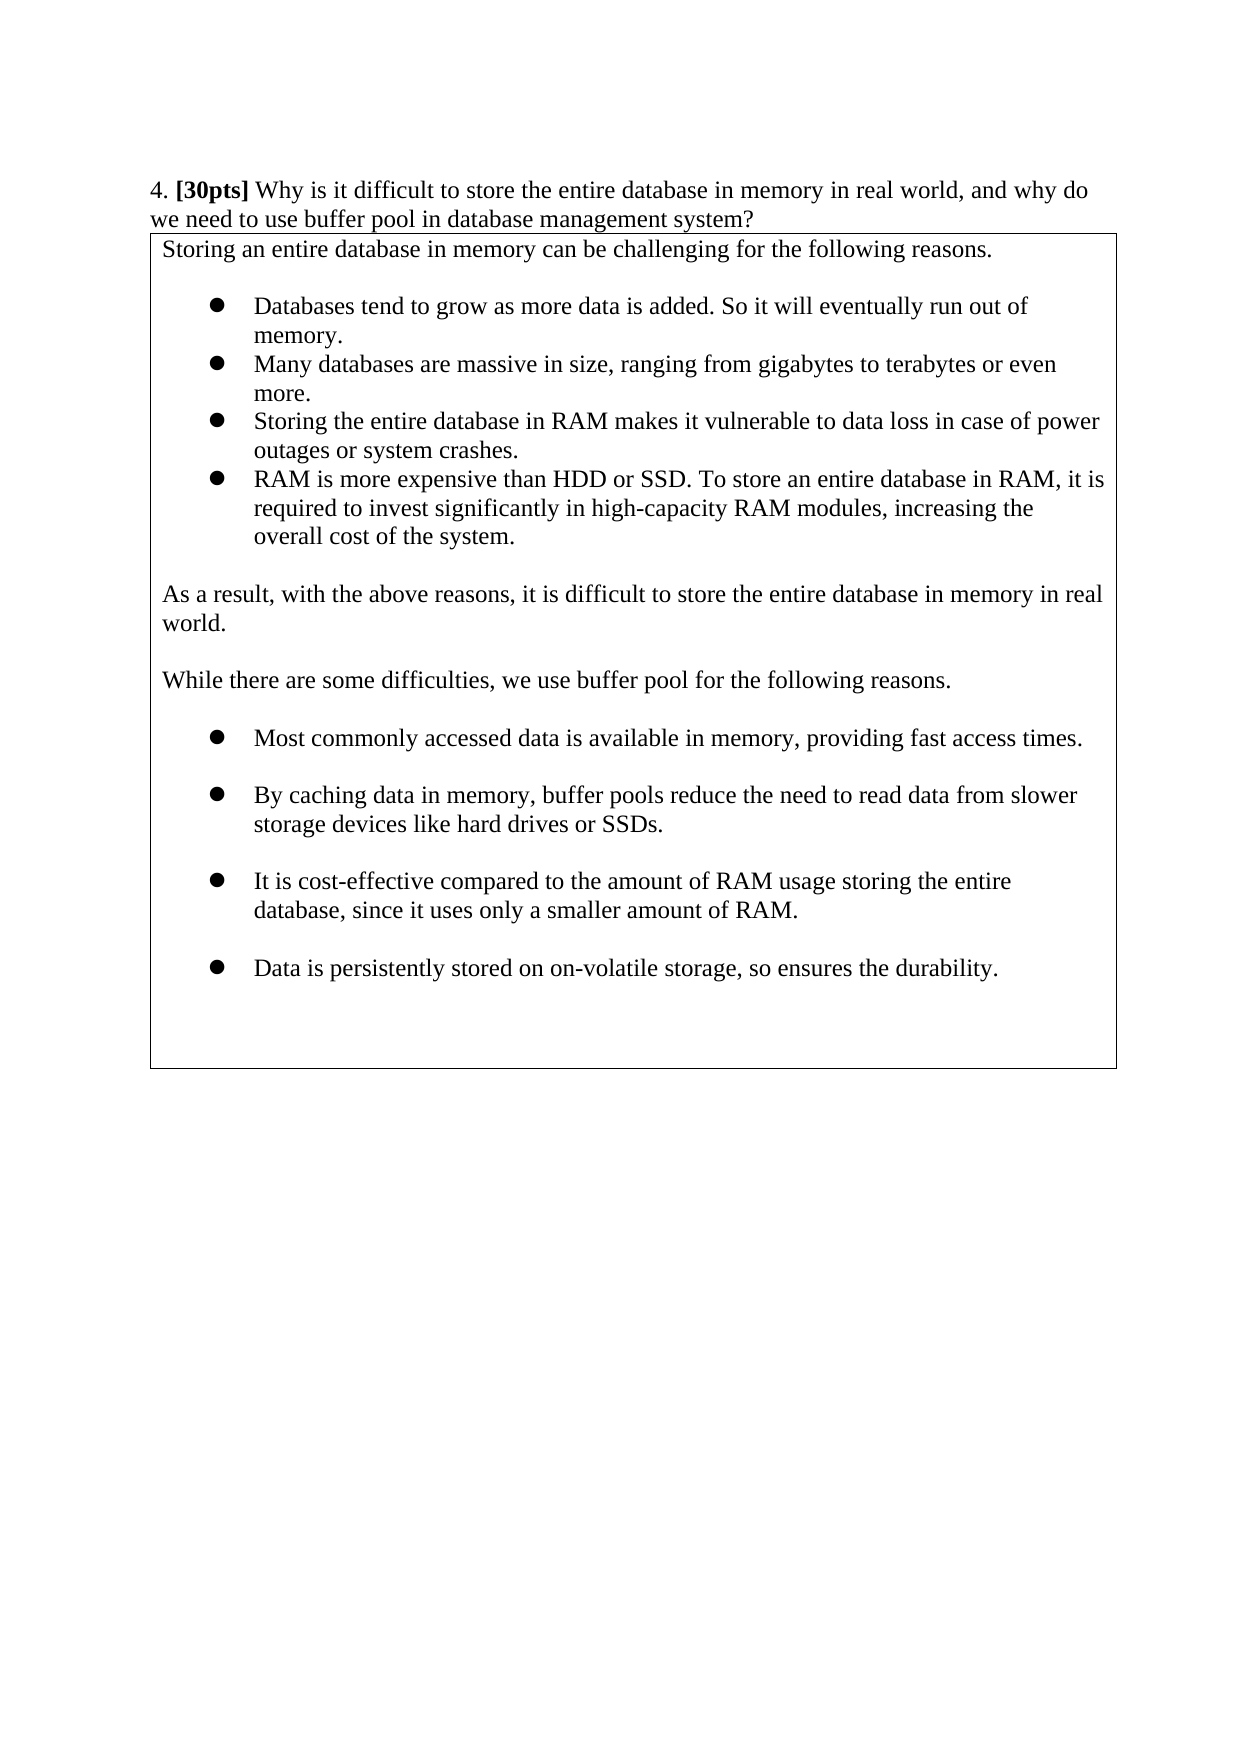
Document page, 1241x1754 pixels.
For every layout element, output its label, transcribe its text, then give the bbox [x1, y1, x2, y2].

text 4. [30pts] Why is it difficult to store the entire database in memory in real world, and why do we need to use buffer pool in database management system? [150, 175, 1090, 233]
table_header Storing an entire database in memory can be challenging for the following reasons. Databases tend to grow as more data is added. So it will eventually run out of memory. Many databases are massive in size, ranging from gigabytes to terabytes or even more. Storing the entire database in RAM makes it vulnerable to data loss in case of power outages or system crashes. RAM is more expensive than HDD or SSD. To store an entire database in RAM, it is required to invest significantly in high-capacity RAM modules, increasing the overall cost of the system. As a result, with the above reasons, it is difficult to store the entire database in memory in real world. While there are some difficulties, we use buffer pool for the following reasons. Most commonly accessed data is available in memory, providing fast access times. By caching data in memory, buffer pools reduce the need to read data from slower storage devices like hard drives or SSDs. It is cost-effective compared to the amount of RAM usage storing the entire database, since it uses only a smaller amount of RAM. Data is persistently stored on on-volatile storage, so ensures the durability. [151, 234, 1116, 1068]
